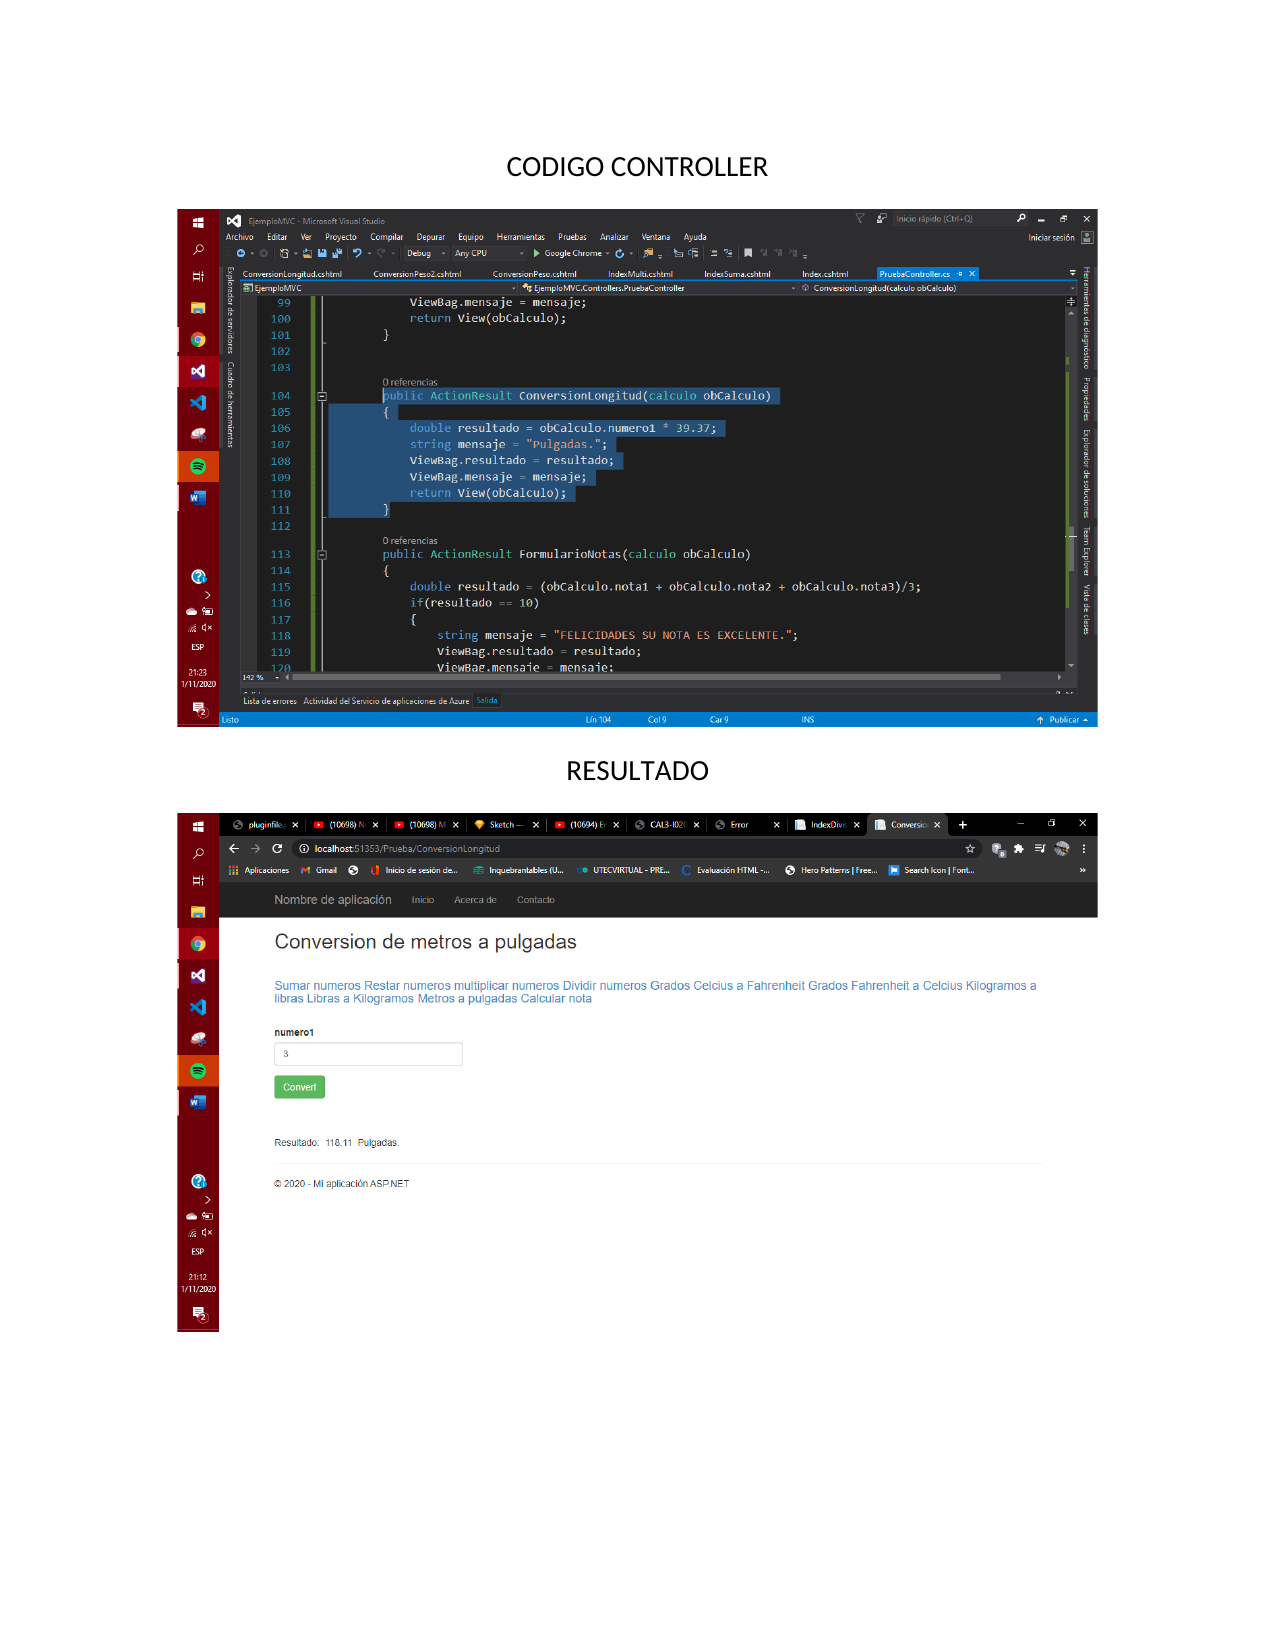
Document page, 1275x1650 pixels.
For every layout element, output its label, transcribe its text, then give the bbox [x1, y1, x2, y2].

picture [177, 209, 1098, 727]
text RESULTADO [177, 752, 1098, 788]
text CODIGO CONTROLLER [177, 148, 1098, 183]
picture [177, 813, 1098, 1332]
